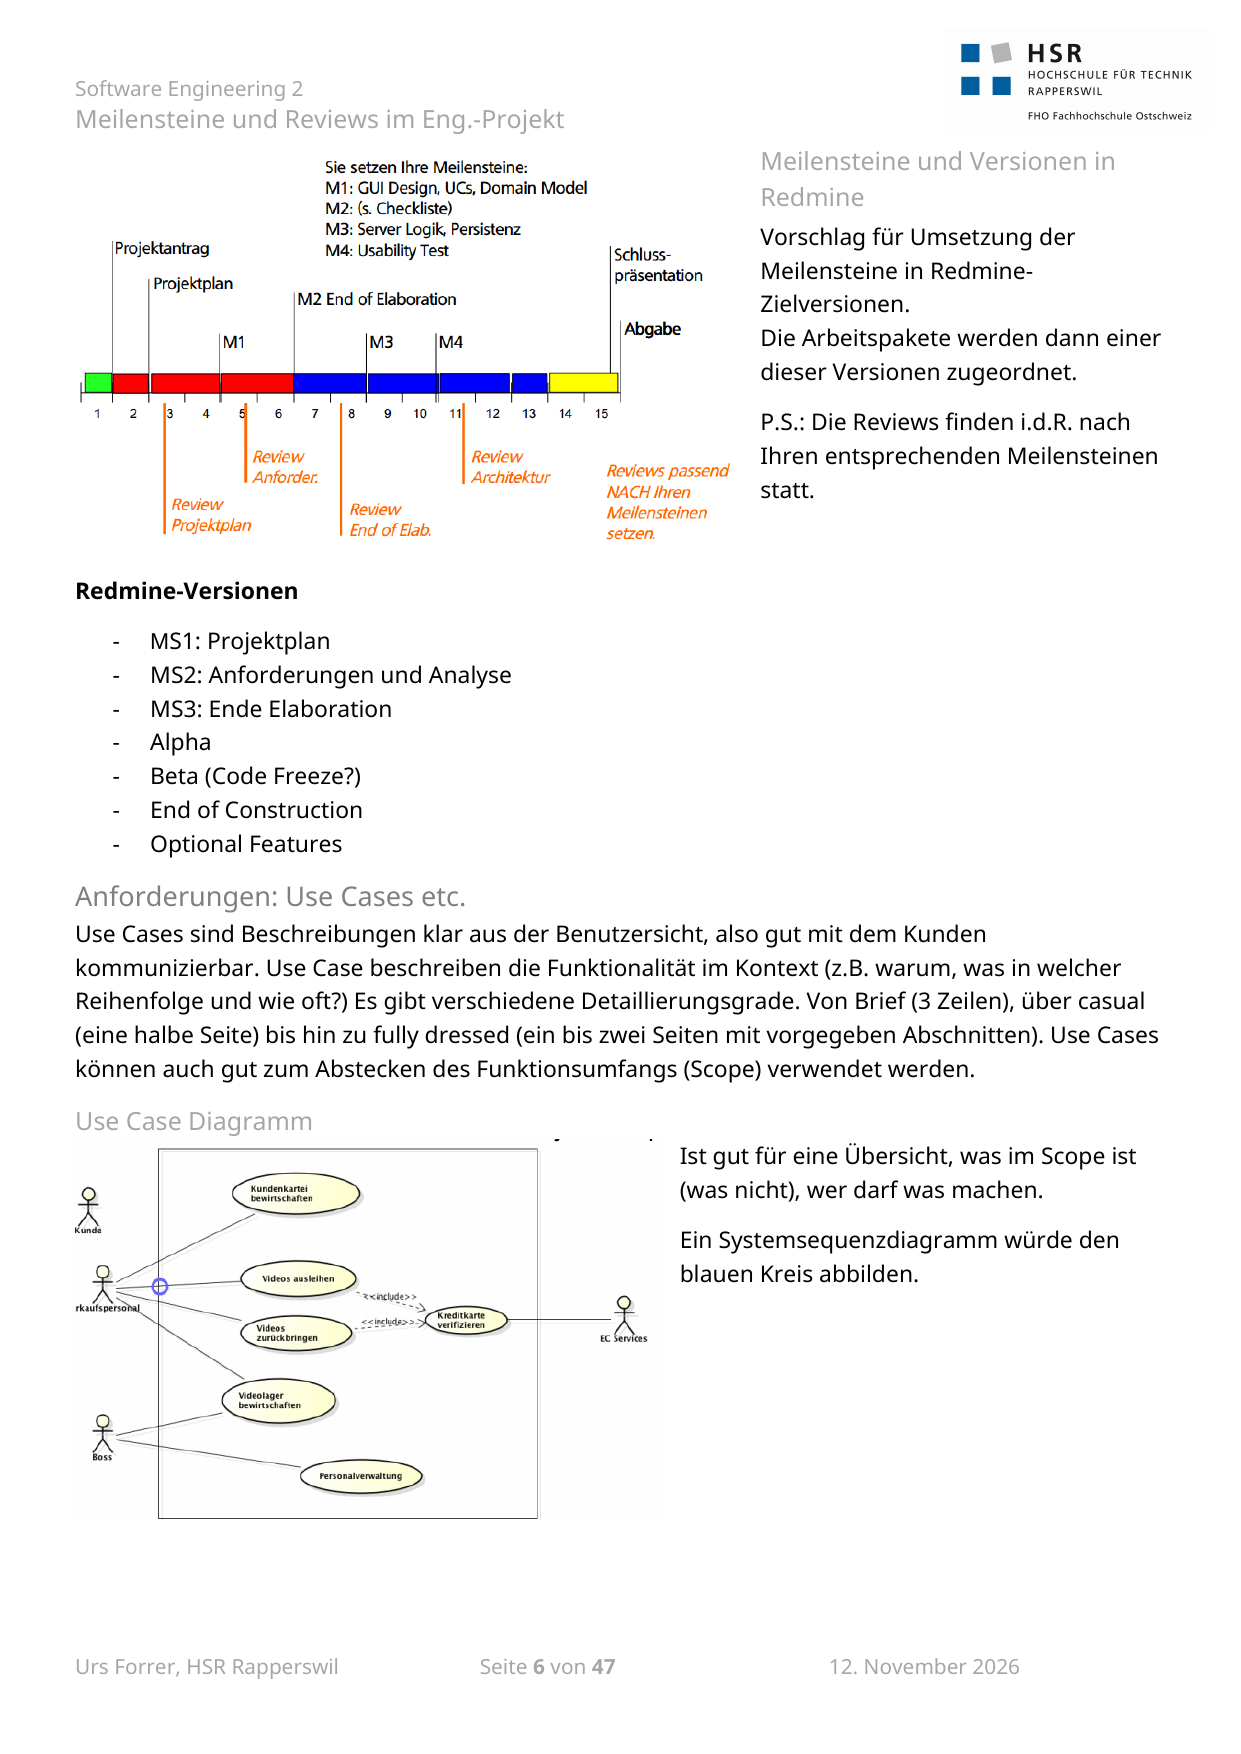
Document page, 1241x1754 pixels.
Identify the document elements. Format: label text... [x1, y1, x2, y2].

list MS1: Projektplan [112, 625, 1165, 656]
text Die Arbeitspakete werden dann einer dieser Versionen zugeordnet. [742, 322, 1165, 387]
text Ist gut für eine Übersicht, was im Scope ist (was nicht), wer darf was machen. [661, 1140, 1165, 1205]
list Optional Features [112, 827, 1165, 859]
subtitle Vorschlag für Umsetzung der Meilensteine in Redmine-Zielversionen. [742, 221, 1165, 319]
subtitle Use Case Diagramm [75, 1103, 1165, 1137]
text Use Cases sind Beschreibungen klar aus der Benutzersicht, also gut mit dem Kunden kommunizierbar. Use Case beschreiben die Funktionalität im Kontext (z.B. warum, was in welcher Reihenfolge und wie oft?) Es gibt verschiedene Detaillierungsgrade. Von Brief (3 Zeilen), über casual (eine halbe Seite) bis hin zu fully dressed (ein bis zwei Seiten mit vorgegeben Abschnitten). Use Cases können auch gut zum Abstecken des Funktionsumfangs (Scope) verwendet werden. [75, 918, 1165, 1084]
text Ein Systemsequenzdiagramm würde den blauen Kreis abbilden. [661, 1224, 1165, 1289]
subtitle Meilensteine und Versionen in Redmine [742, 143, 1165, 214]
list Alpha [112, 726, 1165, 757]
list MS2: Anforderungen und Analyse [112, 659, 1165, 690]
picture [75, 1139, 661, 1520]
list Beta (Code Freeze?) [112, 760, 1165, 791]
text P.S.: Die Reviews finden i.d.R. nach Ihren entsprechenden Meilensteinen statt. [742, 406, 1165, 505]
picture [943, 29, 1210, 134]
picture [75, 138, 742, 556]
subtitle Meilensteine und Reviews im Eng.-Projekt [75, 102, 1165, 136]
list MS3: Ende Elaboration [112, 692, 1165, 724]
list End of Construction [112, 794, 1165, 825]
subtitle Anforderungen: Use Cases etc. [75, 878, 1165, 915]
text Redmine-Versionen [75, 574, 1165, 606]
